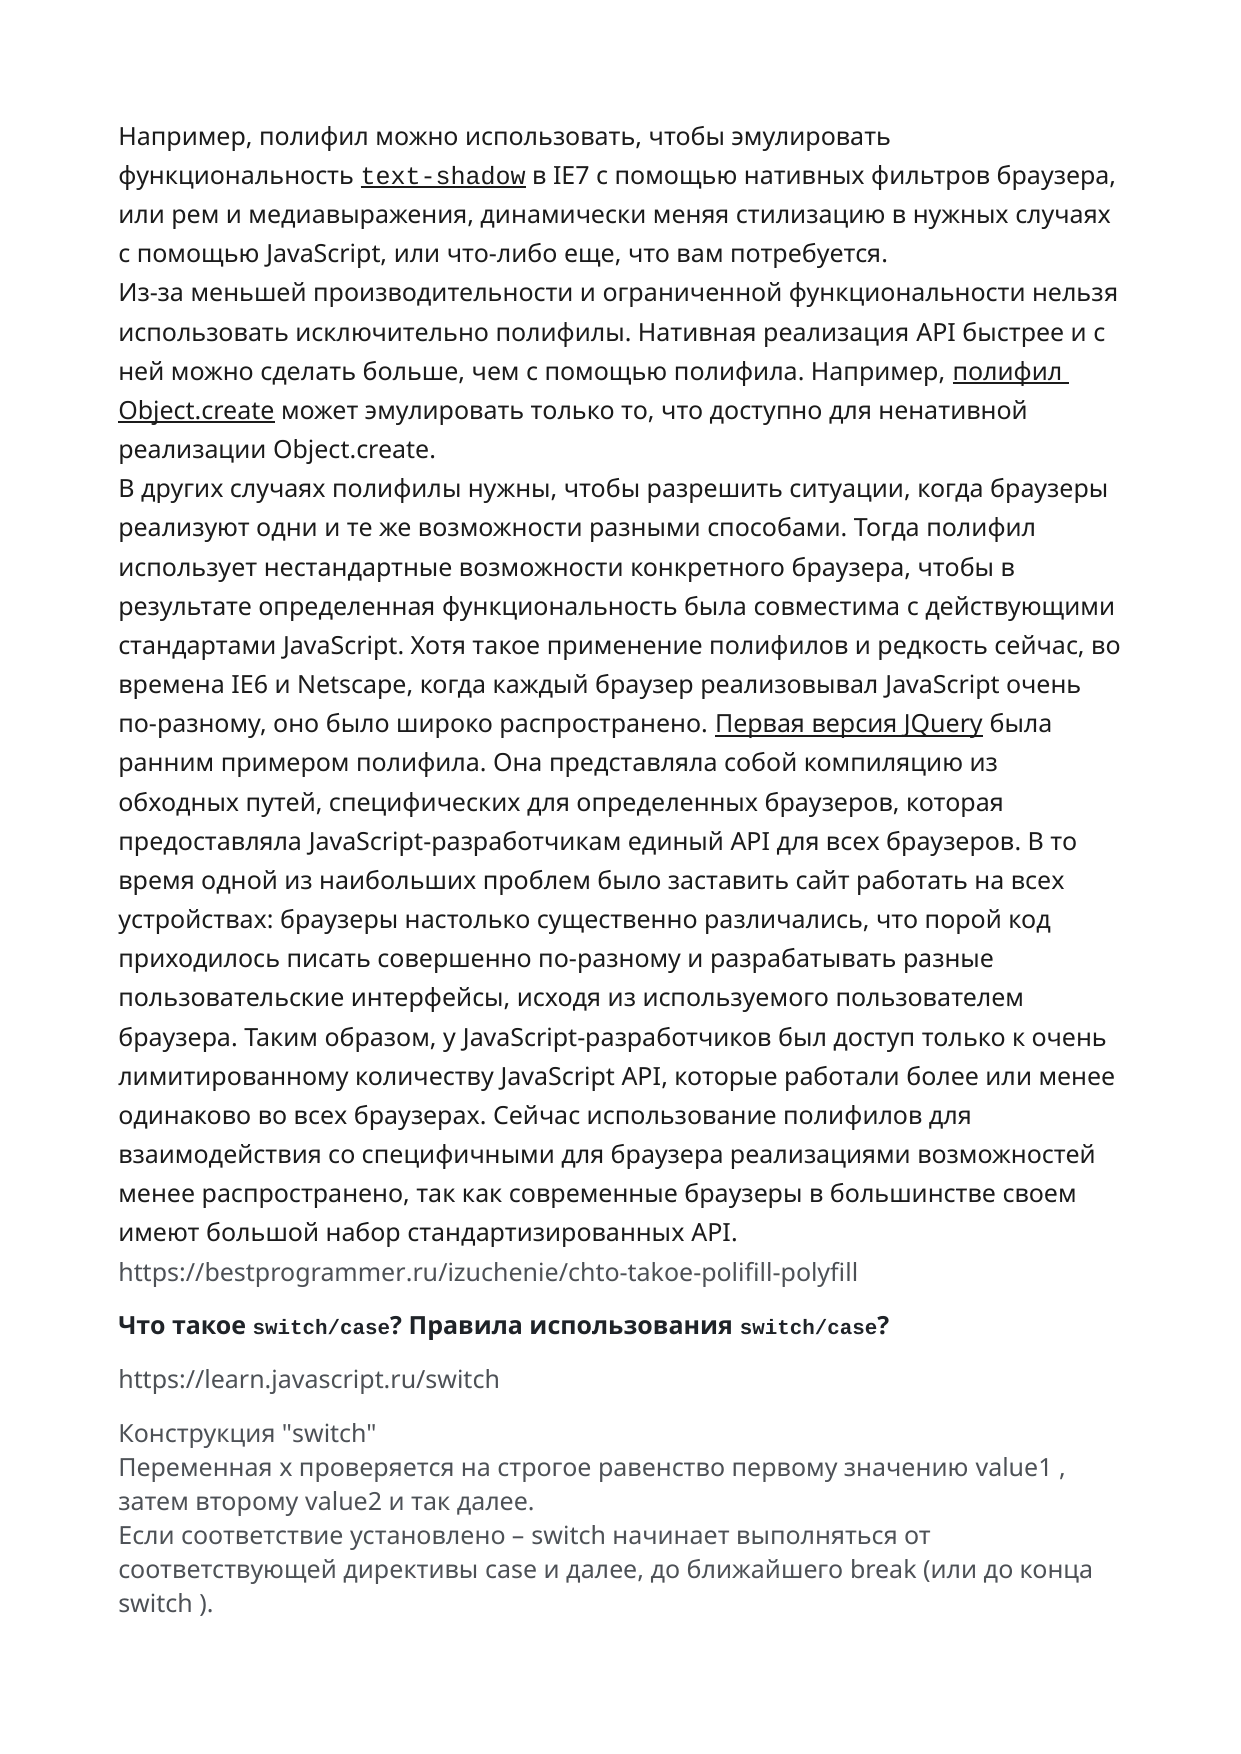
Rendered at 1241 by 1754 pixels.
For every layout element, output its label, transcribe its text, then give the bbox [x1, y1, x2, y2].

text Например, полифил можно использовать, чтобы эмулировать функциональность text-shadow в IE7 с помощью нативных фильтров браузера, или рем и медиавыражения, динамически меняя стилизацию в нужных случаях с помощью JavaScript, или что-либо еще, что вам потребуется. [118, 118, 1122, 270]
text Переменная x проверяется на строгое равенство первому значению value1 , затем второму value2 и так далее. [118, 1449, 1122, 1518]
text Конструкция "switch" [118, 1415, 1122, 1449]
text Из-за меньшей производительности и ограниченной функциональности нельзя использовать исключительно полифилы. Нативная реализация API быстрее и с ней можно сделать больше, чем с помощью полифила. Например, полифил Object.create может эмулировать только то, что доступно для ненативной реализации Object.create. [118, 275, 1122, 466]
text В других случаях полифилы нужны, чтобы разрешить ситуации, когда браузеры реализуют одни и те же возможности разными способами. Тогда полифил использует нестандартные возможности конкретного браузера, чтобы в результате определенная функциональность была совместима с действующими стандартами JavaScript. Хотя такое применение полифилов и редкость сейчас, во времена IE6 и Netscape, когда каждый браузер реализовывал JavaScript очень по-разному, оно было широко распространено. Первая версия JQuery была ранним примером полифила. Она представляла собой компиляцию из обходных путей, специфических для определенных браузеров, которая предоставляла JavaScript-разработчикам единый API для всех браузеров. В то время одной из наибольших проблем было заставить сайт работать на всех устройствах: браузеры настолько существенно различались, что порой код приходилось писать совершенно по-разному и разрабатывать разные пользовательские интерфейсы, исходя из используемого пользователем браузера. Таким образом, у JavaScript-разработчиков был доступ только к очень лимитированному количеству JavaScript API, которые работали более или менее одинаково во всех браузерах. Сейчас использование полифилов для взаимодействия со специфичными для браузера реализациями возможностей менее распространено, так как современные браузеры в большинстве своем имеют большой набор стандартизированных API. [118, 471, 1122, 1249]
text Если соответствие установлено – switch начинает выполняться от соответствующей директивы case и далее, до ближайшего break (или до конца switch ). [118, 1518, 1122, 1620]
text Что такое switch/case? Правила использования switch/case? [118, 1308, 1122, 1342]
text https://learn.javascript.ru/switch [118, 1362, 1122, 1396]
text https://bestprogrammer.ru/izuchenie/chto-takoe-polifill-polyfill [118, 1254, 1122, 1288]
